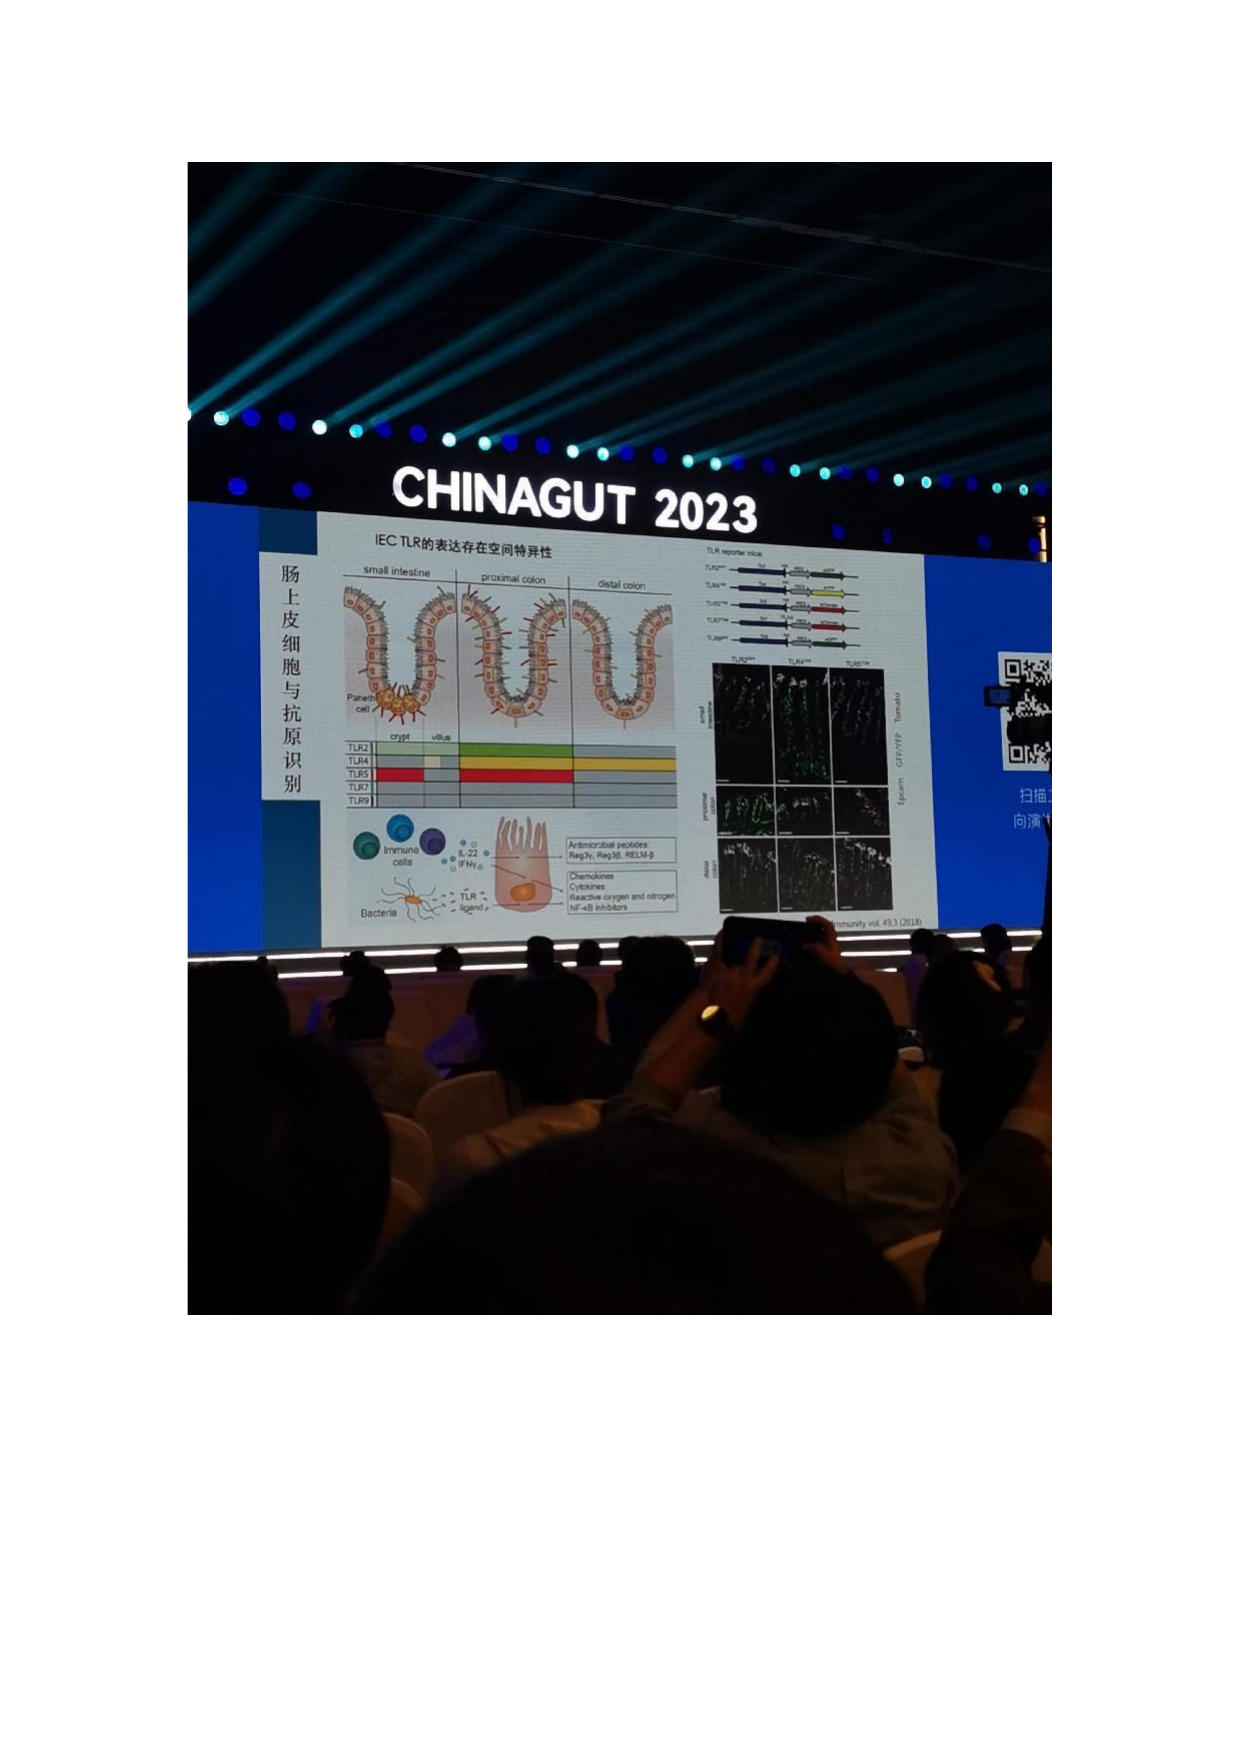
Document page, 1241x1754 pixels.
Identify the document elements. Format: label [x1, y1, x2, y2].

picture [187, 162, 1052, 1315]
